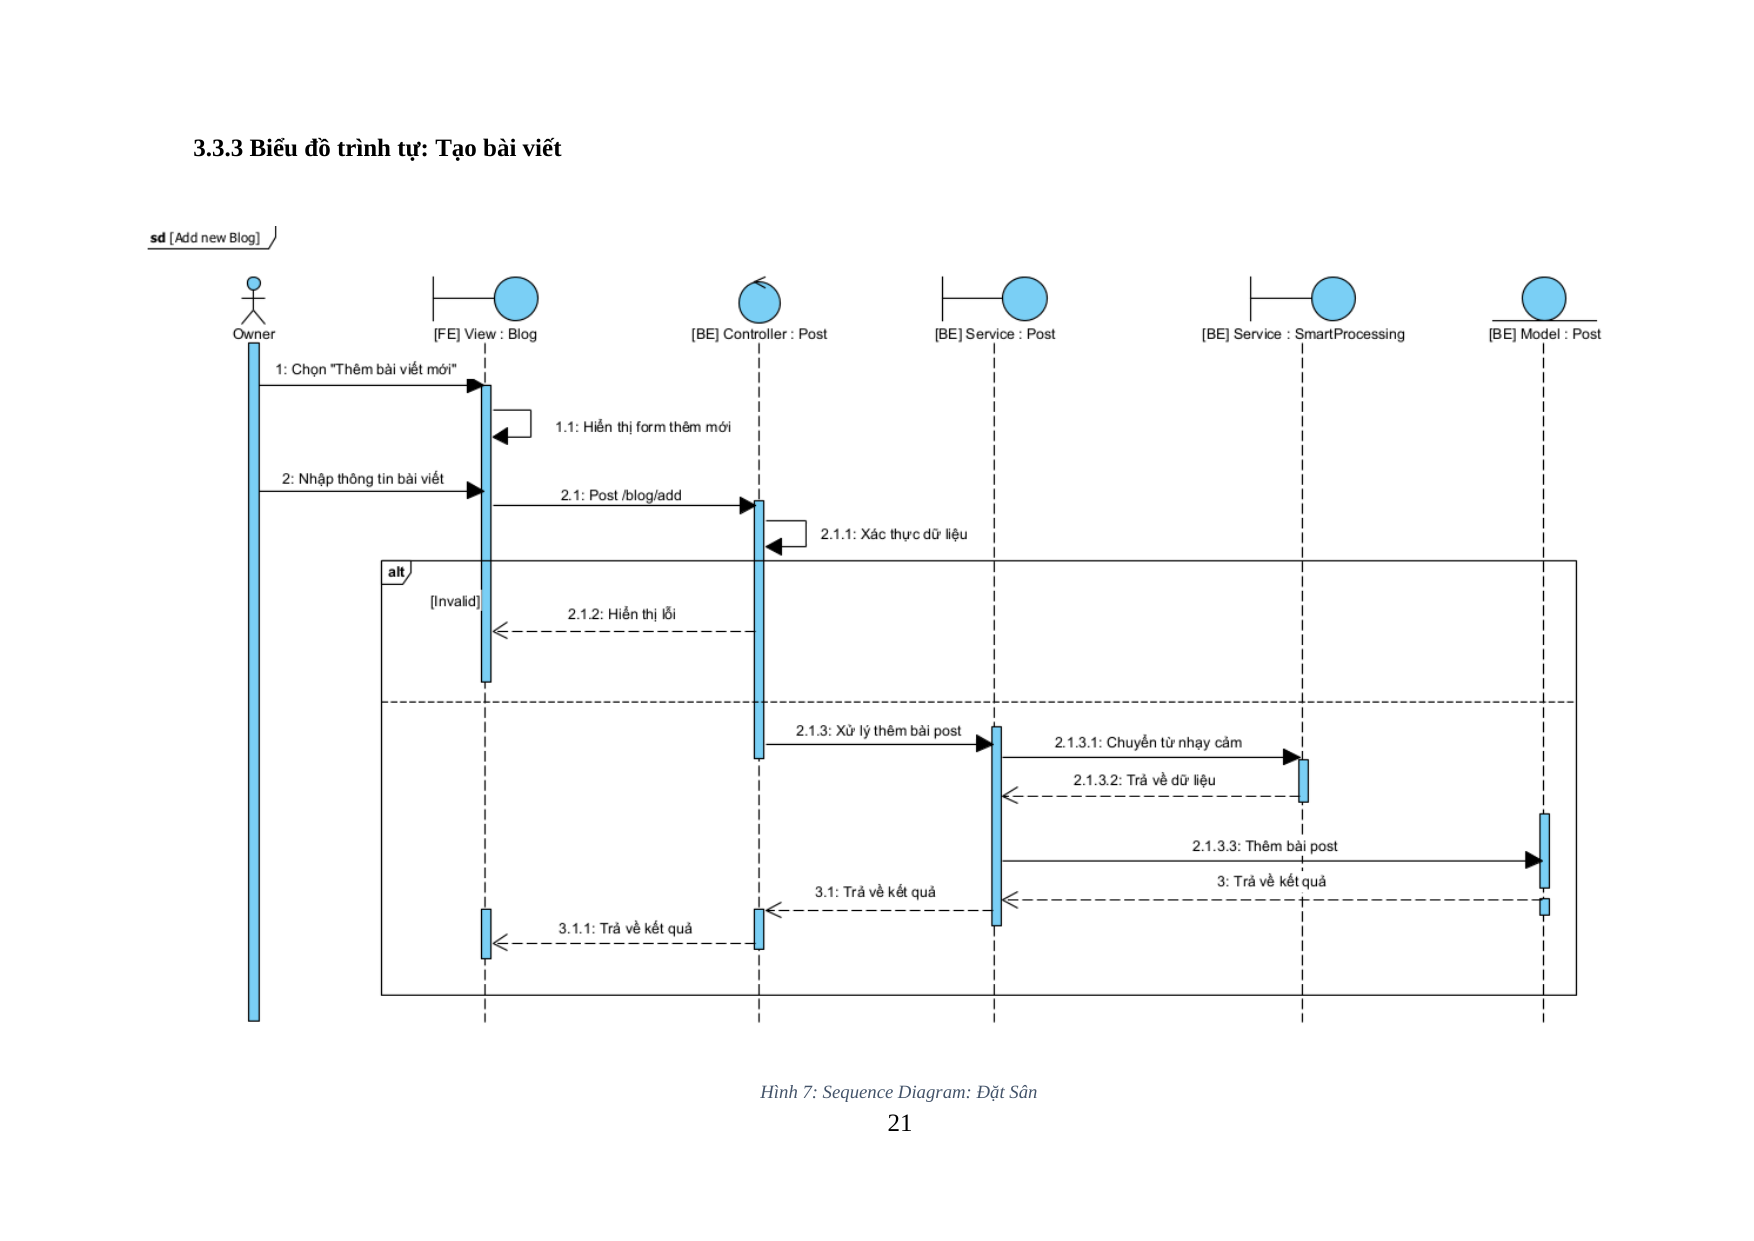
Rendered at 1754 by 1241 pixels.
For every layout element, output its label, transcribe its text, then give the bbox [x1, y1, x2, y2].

subtitle 3.3.3 Biểu đồ trình tự: Tạo bài viết [118, 133, 1606, 162]
picture [147, 226, 1730, 1076]
